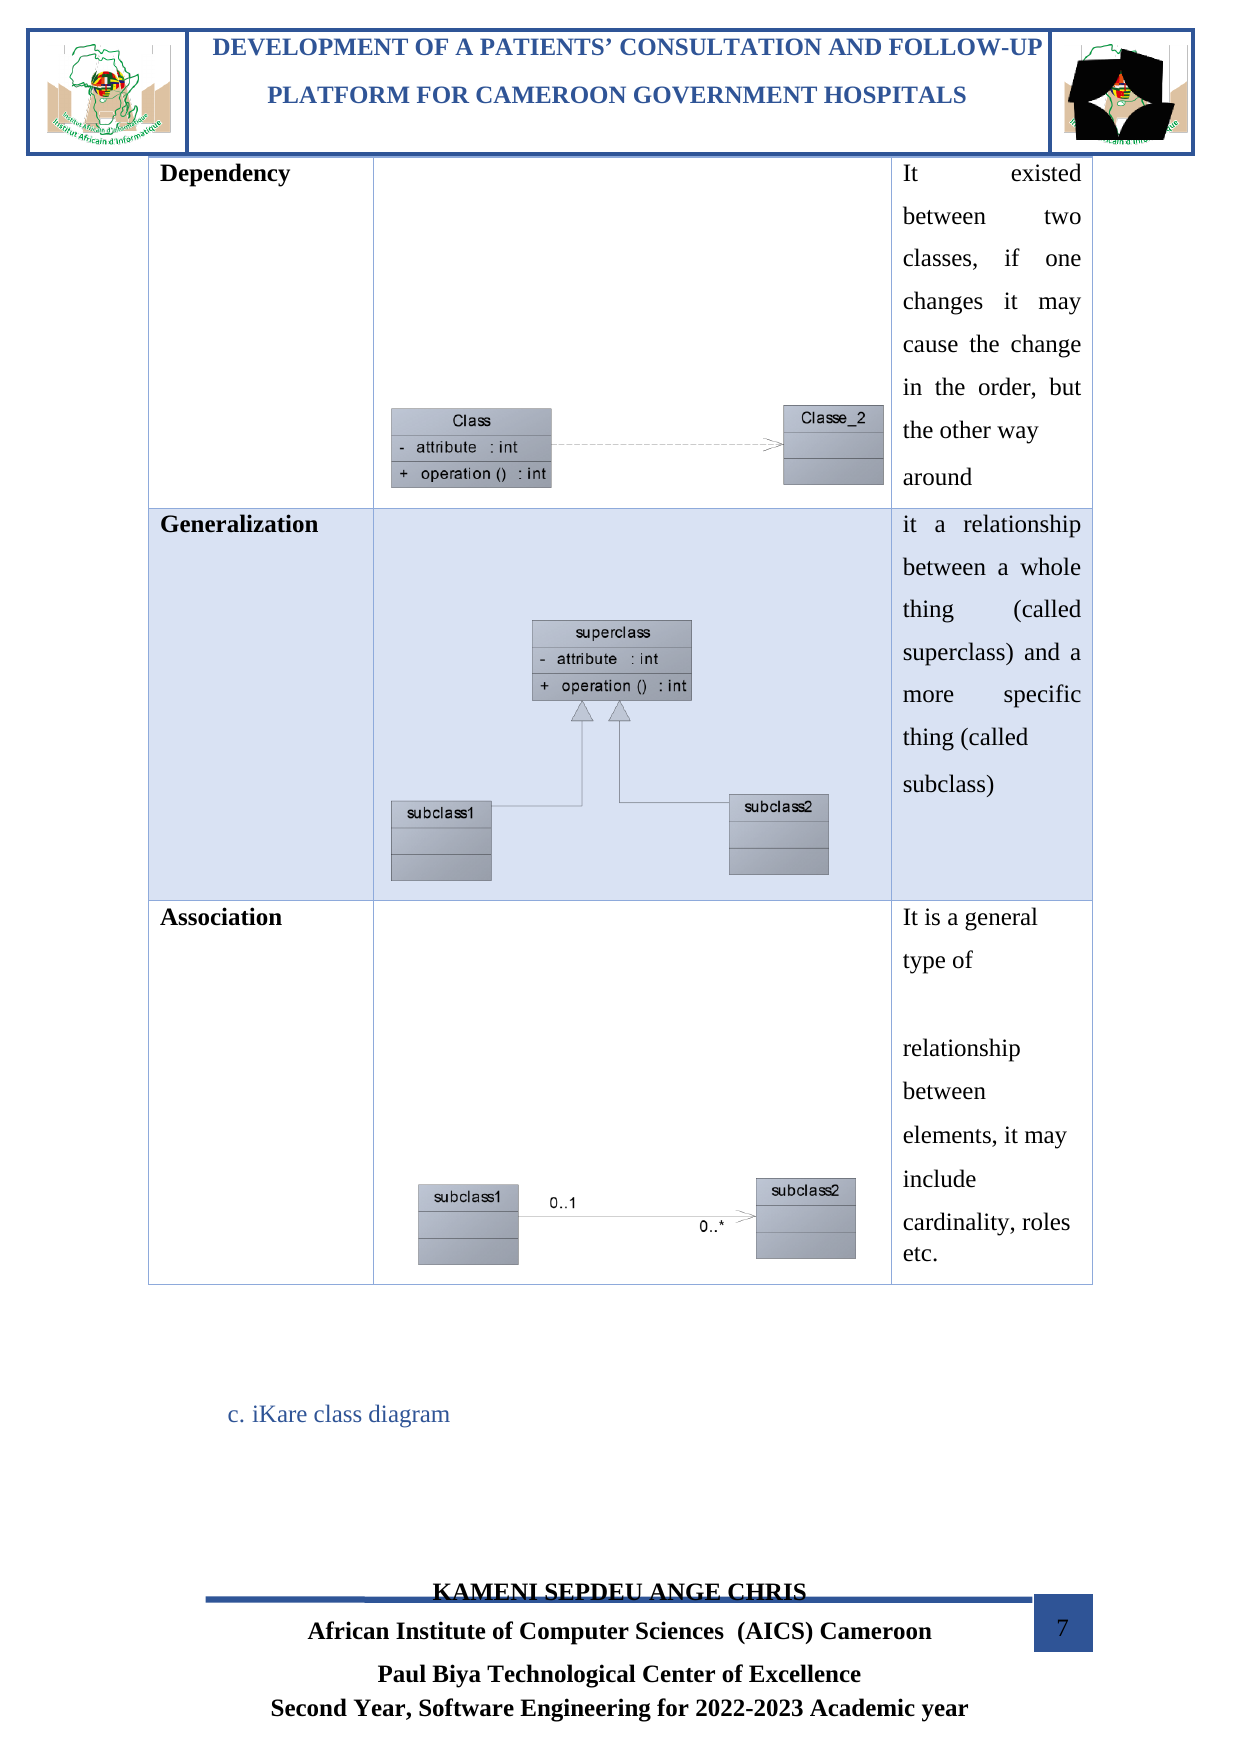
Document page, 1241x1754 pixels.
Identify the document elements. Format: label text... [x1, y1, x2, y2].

picture [1055, 32, 1194, 150]
table_cell Association [149, 901, 373, 1284]
picture [418, 1178, 859, 1268]
table_cell It is a general type of relationship between elements, it may include cardinality, roles etc. [892, 901, 1092, 1284]
table_cell Dependency [149, 158, 373, 508]
table_cell [374, 158, 891, 508]
picture [38, 32, 177, 150]
table_cell It existed between two classes, if one changes it may cause the change in the order, but the other way around [892, 158, 1092, 508]
table_cell [374, 509, 891, 900]
table_cell Generalization [149, 509, 373, 900]
picture [391, 405, 887, 491]
table_cell it a relationship between a whole thing (called superclass) and a more specific thing (called subclass) [892, 509, 1092, 900]
text c. iKare class diagram [39, 1399, 639, 1428]
picture [391, 620, 832, 884]
table_cell [374, 901, 891, 1284]
